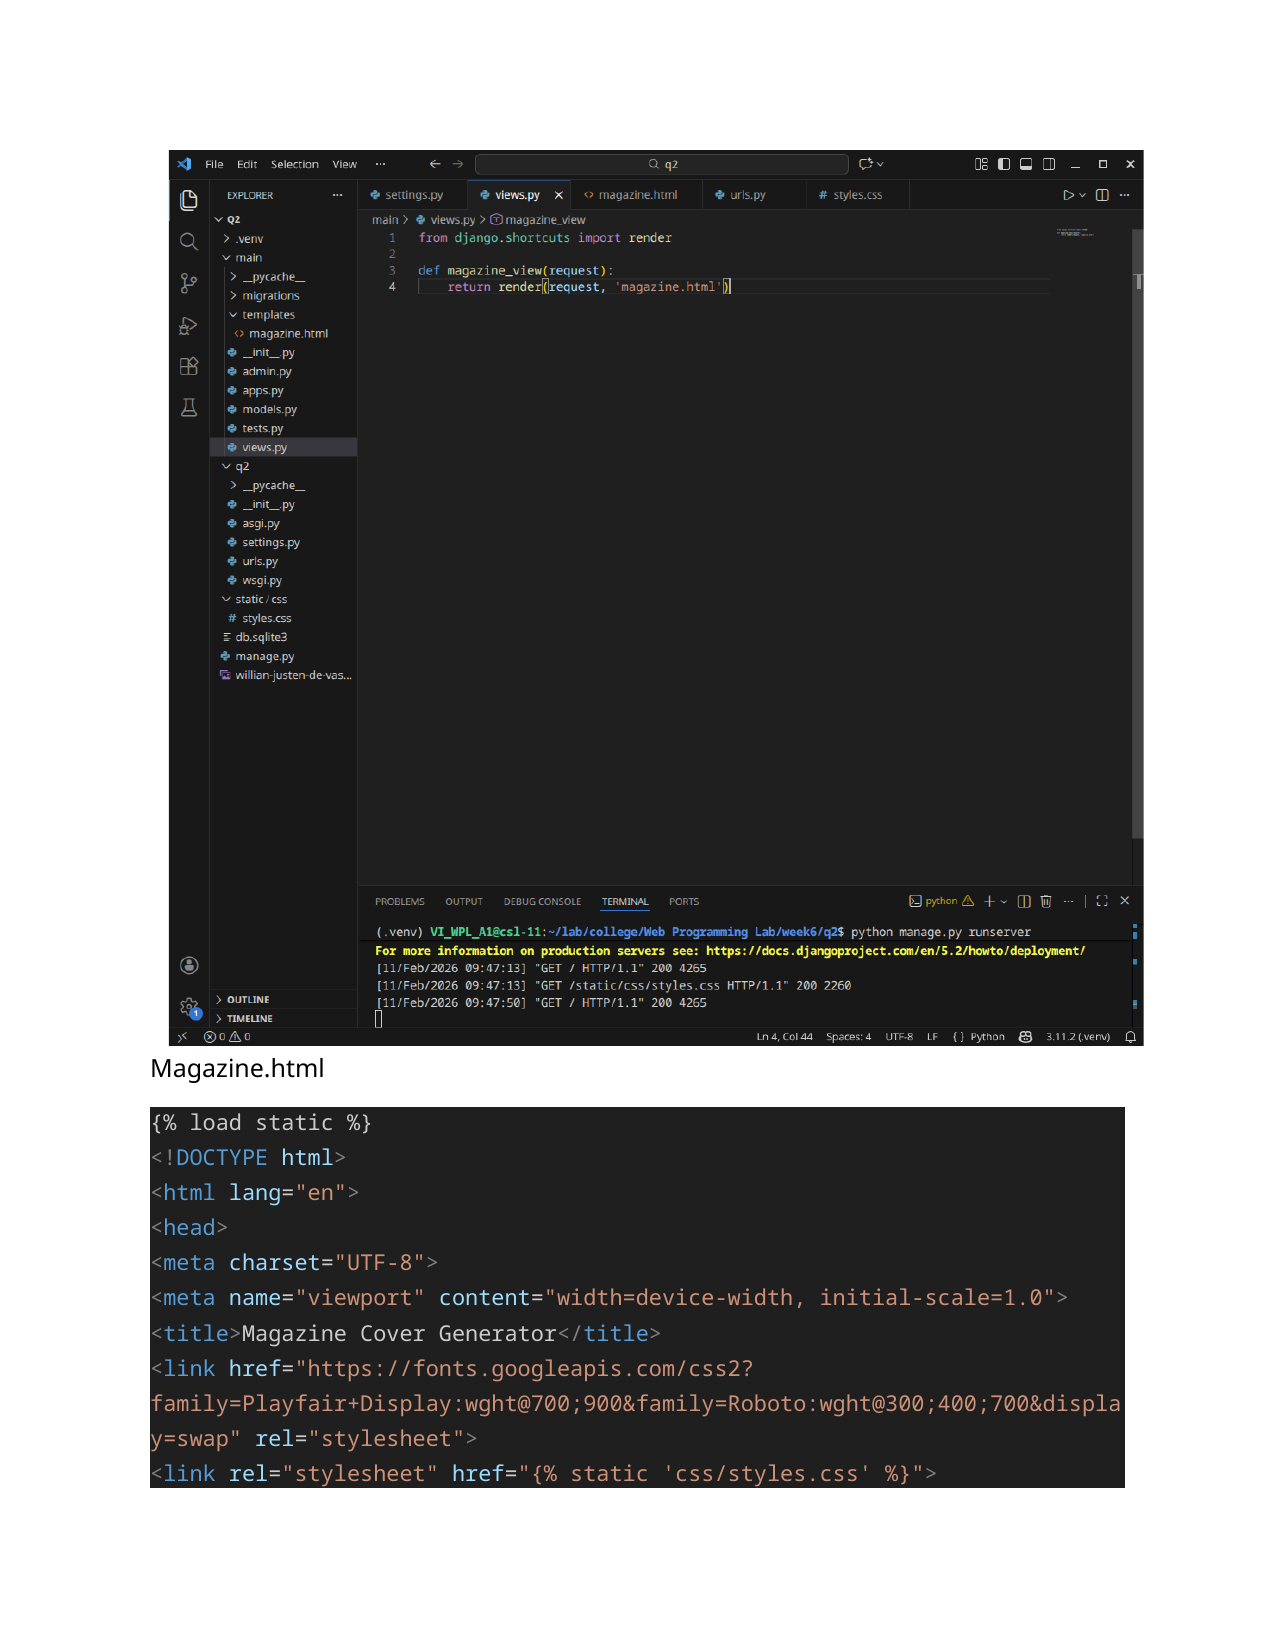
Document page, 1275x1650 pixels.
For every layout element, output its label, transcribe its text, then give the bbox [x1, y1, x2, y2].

text Magazine.html [150, 150, 1125, 1085]
text <meta charset="UTF-8"> [150, 1247, 1125, 1277]
text <!DOCTYPE html> [150, 1142, 1125, 1172]
text <link href="https://fonts.googleapis.com/css2?family=Playfair+Display:wght@700;900&family=Roboto:wght@300;400;700&display=swap" rel="stylesheet"> [150, 1353, 1125, 1453]
text <link rel="stylesheet" href="{% static 'css/styles.css' %}"> [150, 1458, 1125, 1488]
text <title>Magazine Cover Generator</title> [150, 1317, 1125, 1347]
text <html lang="en"> [150, 1177, 1125, 1207]
text <meta name="viewport" content="width=device-width, initial-scale=1.0"> [150, 1282, 1125, 1312]
text <head> [150, 1212, 1125, 1242]
text {% load static %} [150, 1107, 1125, 1137]
